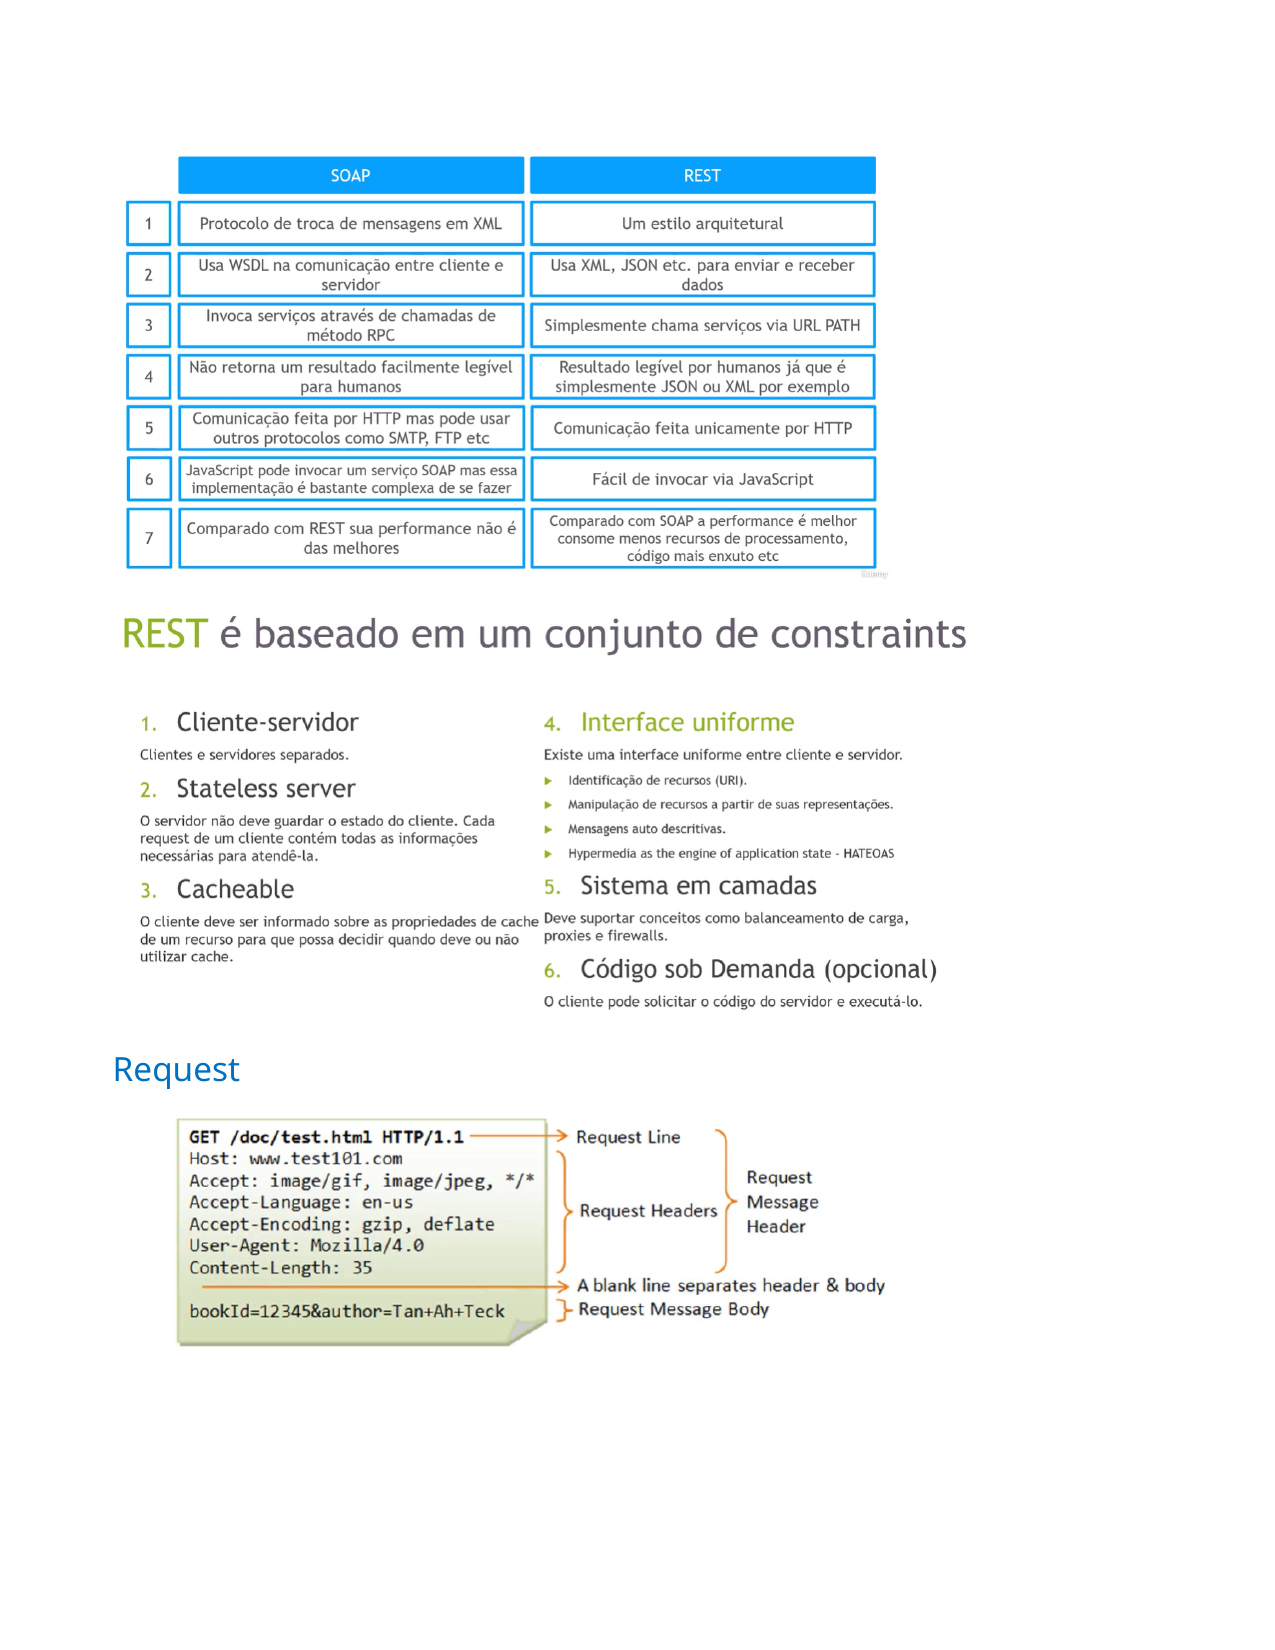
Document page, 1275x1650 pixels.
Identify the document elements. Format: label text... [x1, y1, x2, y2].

picture [112, 1095, 941, 1352]
picture [112, 598, 975, 1028]
subtitle Request [112, 1046, 1162, 1092]
picture [112, 150, 892, 580]
